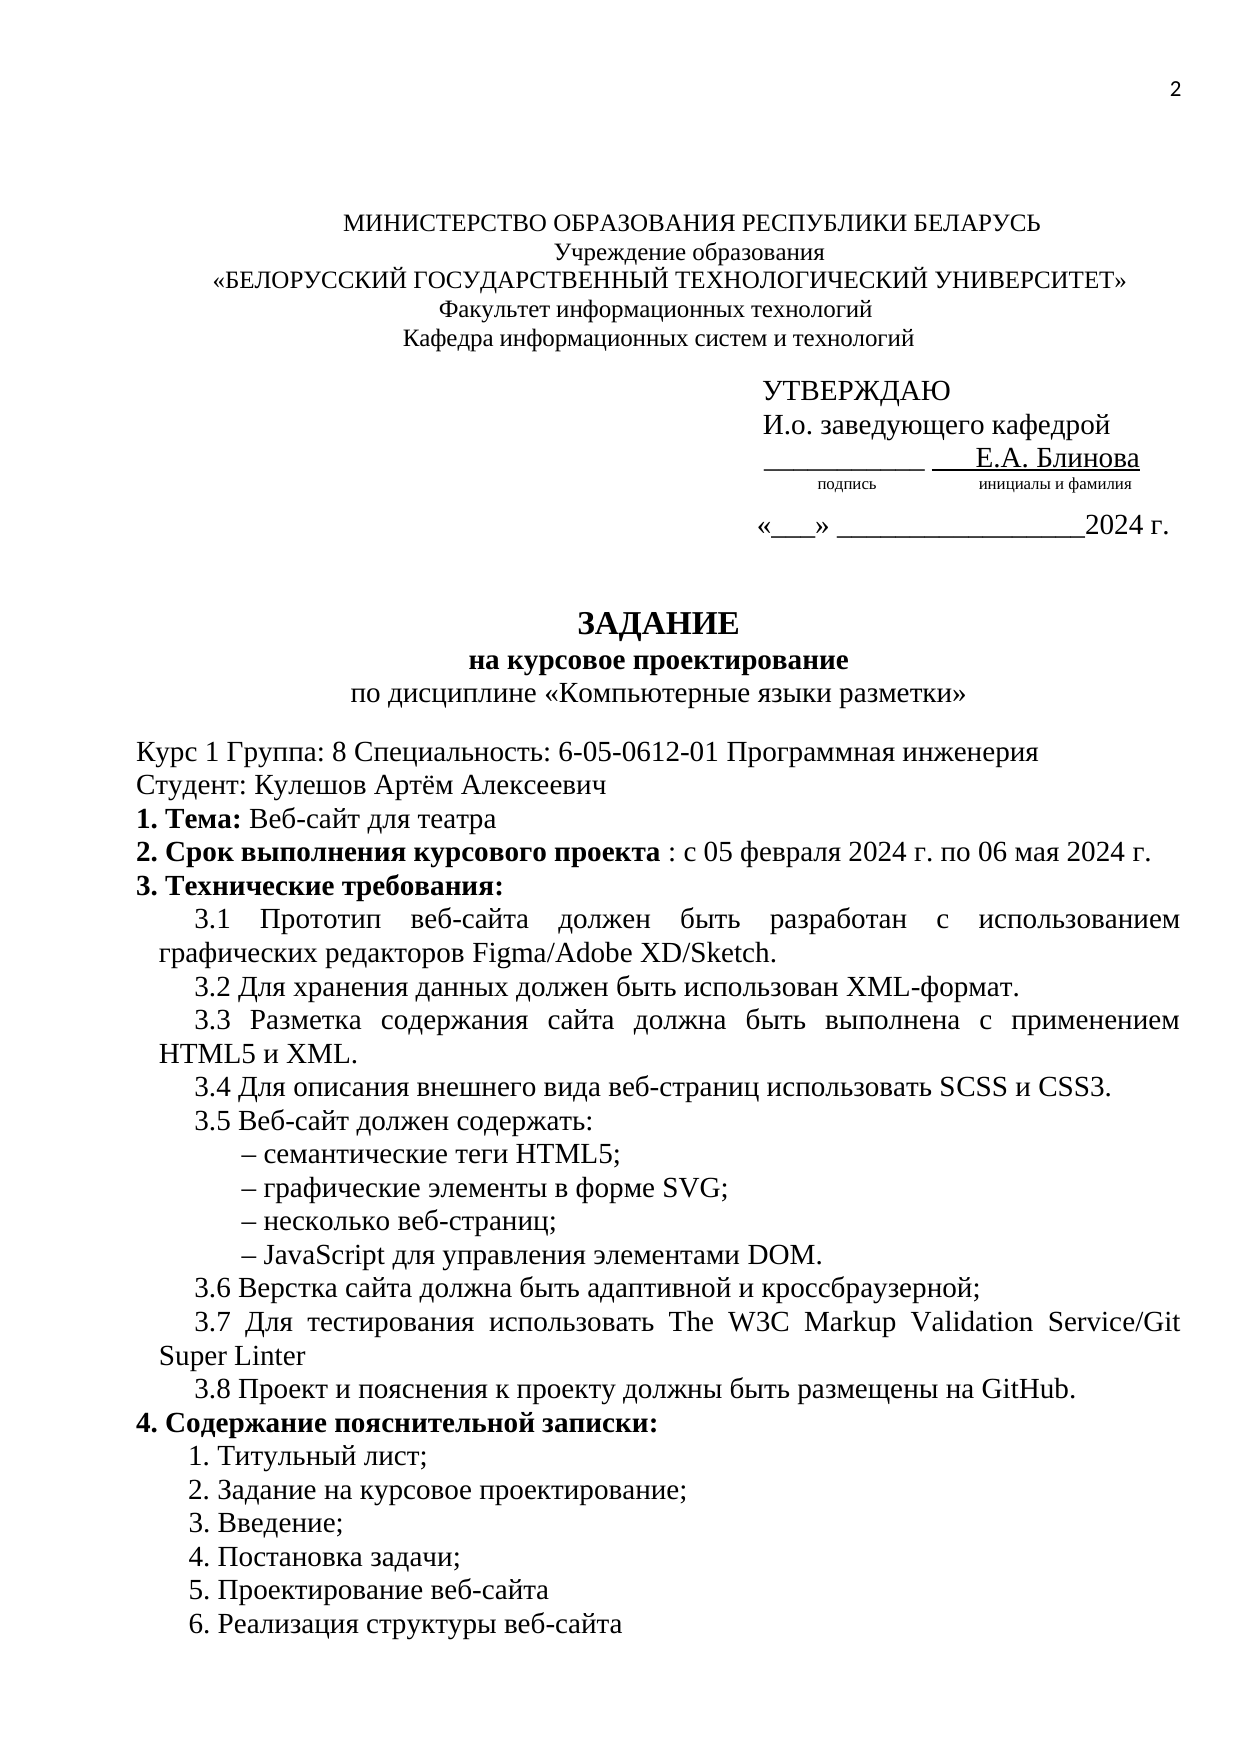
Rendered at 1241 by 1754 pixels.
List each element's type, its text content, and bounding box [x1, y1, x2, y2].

text Учреждение образования «БЕЛОРУССКИЙ ГОСУДАРСТВЕННЫЙ ТЕХНОЛОГИЧЕСКИЙ УНИВЕРСИТЕТ» [159, 237, 1181, 294]
text – семантические теги HTML5; [159, 1136, 1181, 1170]
text 3.5 Веб-сайт должен содержать: [159, 1103, 1181, 1136]
text Факультет информационных технологий Кафедра информационных систем и технологий [136, 294, 1181, 352]
text 1. Тема: Веб-сайт для театра [136, 801, 1181, 834]
text Студент: Кулешов Артём Алексеевич [136, 767, 1181, 801]
text 3. Введение; [159, 1505, 1181, 1539]
text – JavaScript для управления элементами DOM. [159, 1237, 1181, 1271]
text 3.2 Для хранения данных должен быть использован XML-формат. [159, 969, 1181, 1002]
text 4. Содержание пояснительной записки: [136, 1405, 1181, 1438]
text на курсовое проектирование [136, 642, 1181, 675]
text МИНИСТЕРСТВО ОБРАЗОВАНИЯ РЕСПУБЛИКИ БЕЛАРУСЬ [159, 208, 1181, 237]
text 3.4 Для описания внешнего вида веб-страниц использовать SCSS и CSS3. [159, 1069, 1181, 1103]
text по дисциплине «Компьютерные языки разметки» [136, 675, 1181, 709]
text 1. Титульный лист; [159, 1438, 1181, 1472]
text 3.6 Верстка сайта должна быть адаптивной и кроссбраузерной; [159, 1271, 1181, 1304]
text ЗАДАНИЕ [136, 603, 1181, 642]
text 3.8 Проект и пояснения к проекту должны быть размещены на GitHub. [159, 1371, 1181, 1405]
text подпись инициалы и фамилия [741, 474, 1132, 507]
text – графические элементы в форме SVG; [159, 1170, 1181, 1203]
text И.о. заведующего кафедрой [697, 407, 1110, 440]
text ___________ Е.А. Блинова [697, 440, 1140, 474]
text Курс 1 Группа: 8 Специальность: 6-05-0612-01 Программная инженерия [136, 734, 1181, 767]
text 2. Срок выполнения курсового проекта : с 05 февраля 2024 г. по 06 мая 2024 г. [136, 834, 1181, 868]
text 5. Проектирование веб-сайта [159, 1572, 1181, 1606]
text 4. Постановка задачи; [159, 1539, 1181, 1572]
text 6. Реализация структуры веб-сайта [159, 1606, 1181, 1639]
text – несколько веб-страниц; [159, 1203, 1181, 1237]
text 3.1 Прототип веб-сайта должен быть разработан с использованием графических редакторов Figma/Adobe XD/Sketch. [159, 902, 1181, 969]
text 2. Задание на курсовое проектирование; [159, 1472, 1181, 1505]
text 3.7 Для тестирования использовать The W3C Markup Validation Service/Git Super Linter [159, 1304, 1181, 1371]
text 3. Технические требования: [136, 868, 1181, 902]
text «___» _________________2024 г. [697, 507, 1169, 541]
text Утверждаю [726, 373, 951, 407]
text 3.3 Разметка содержания сайта должна быть выполнена с применением HTML5 и XML. [159, 1002, 1181, 1069]
